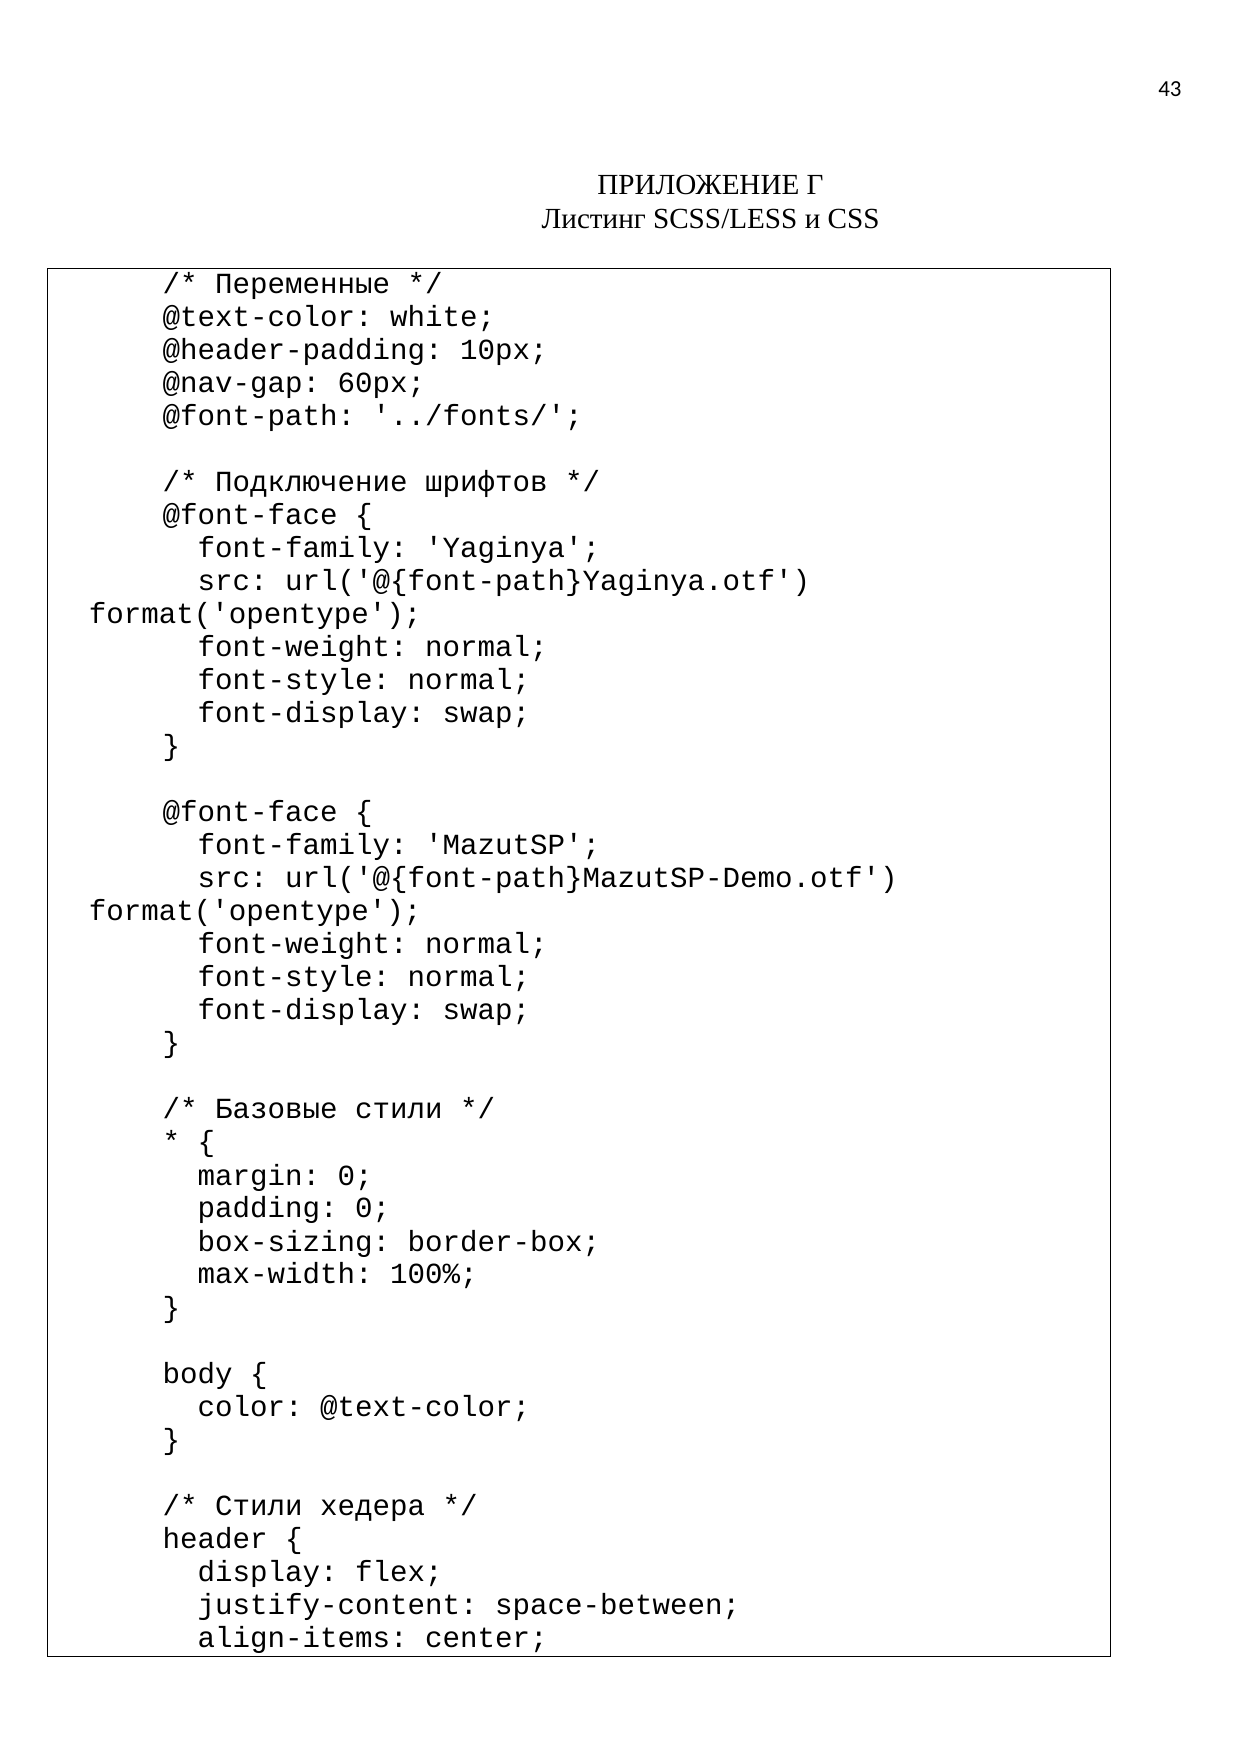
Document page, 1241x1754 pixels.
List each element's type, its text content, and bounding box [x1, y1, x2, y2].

text Листинг SCSS/LESS и CSS [165, 201, 1181, 234]
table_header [48, 269, 1110, 1656]
subtitle ПРИЛОЖЕНИЕ Г [165, 167, 1181, 201]
